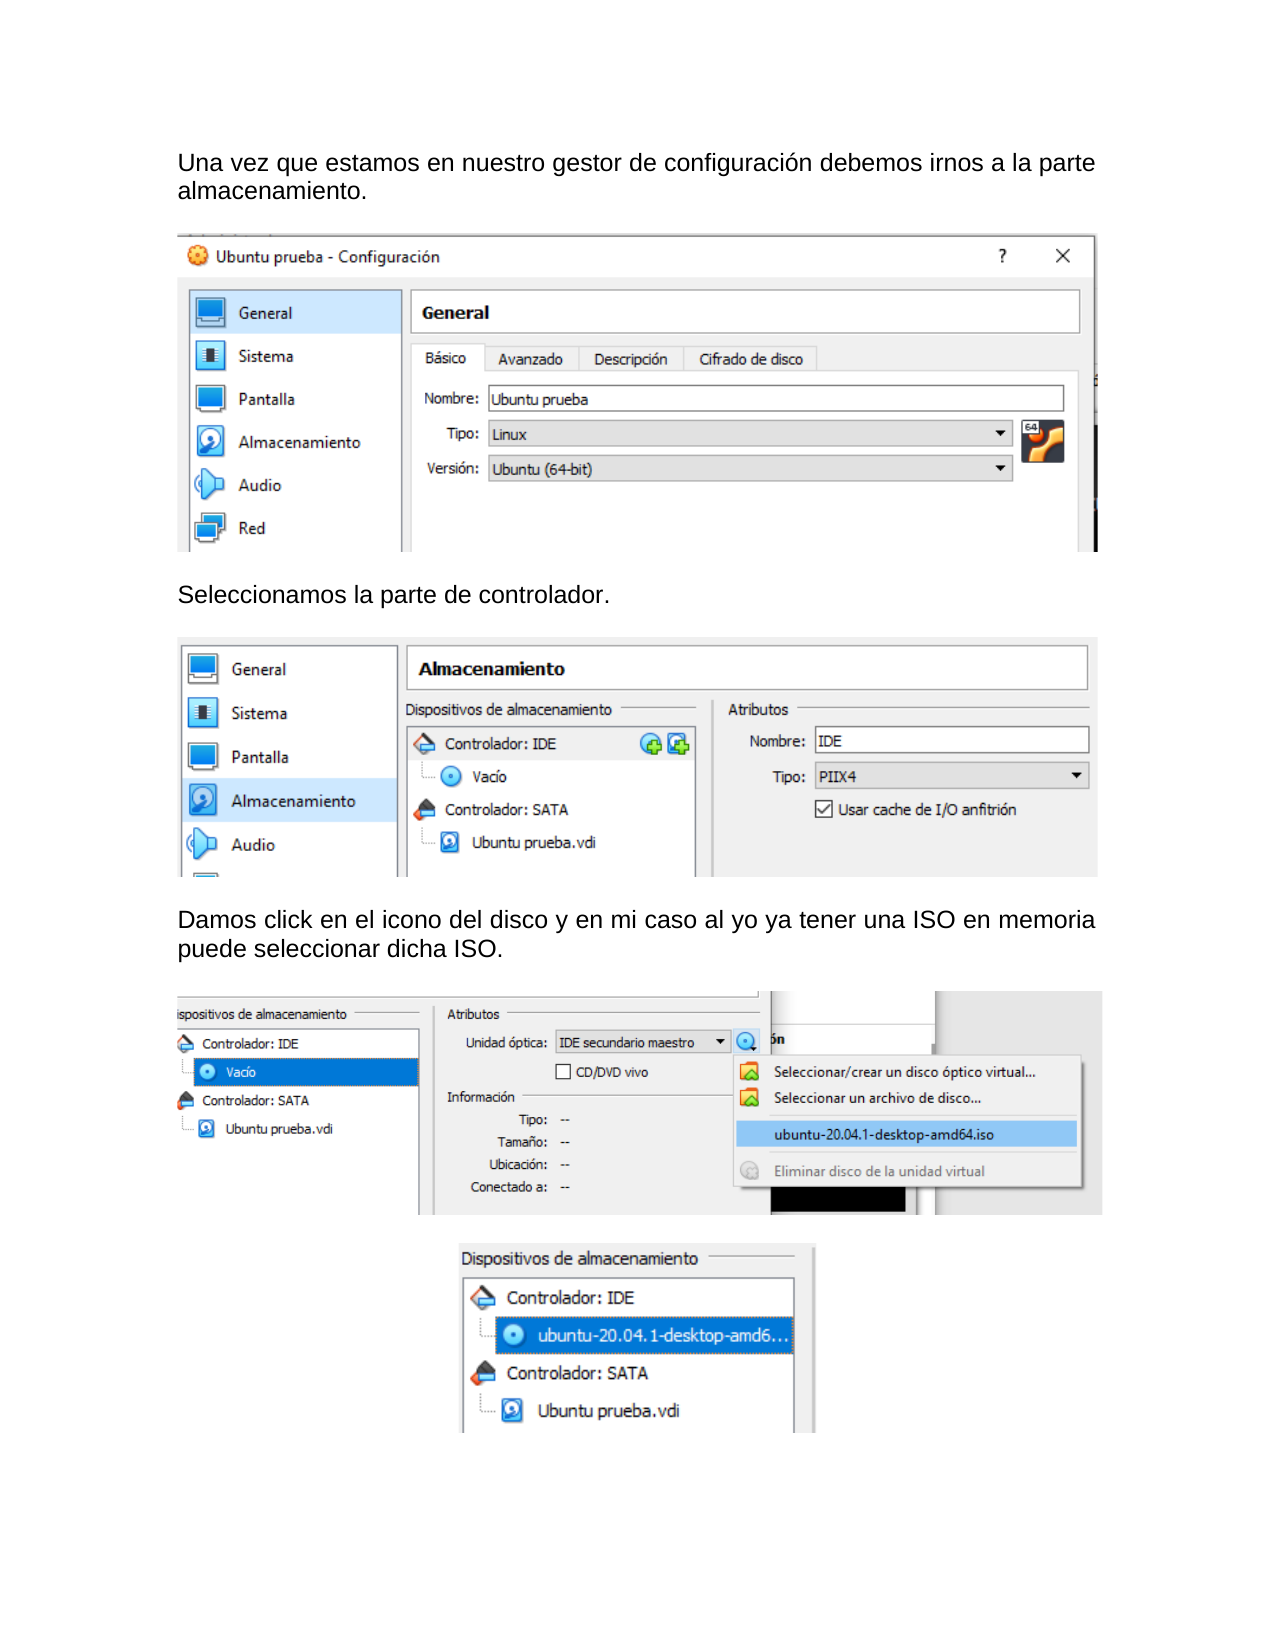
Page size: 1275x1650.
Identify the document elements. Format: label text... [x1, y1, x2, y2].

picture [177, 233, 1098, 552]
text Una vez que estamos en nuestro gestor de configuración debemos irnos a la parte almacenamiento. [177, 148, 1098, 205]
text Damos click en el icono del disco y en mi caso al yo ya tener una ISO en memoria puede seleccionar dicha ISO. [177, 905, 1098, 963]
text Seleccionamos la parte de controlador. [177, 580, 1098, 608]
picture [177, 637, 1098, 877]
picture [177, 991, 1103, 1215]
picture [458, 1243, 817, 1433]
